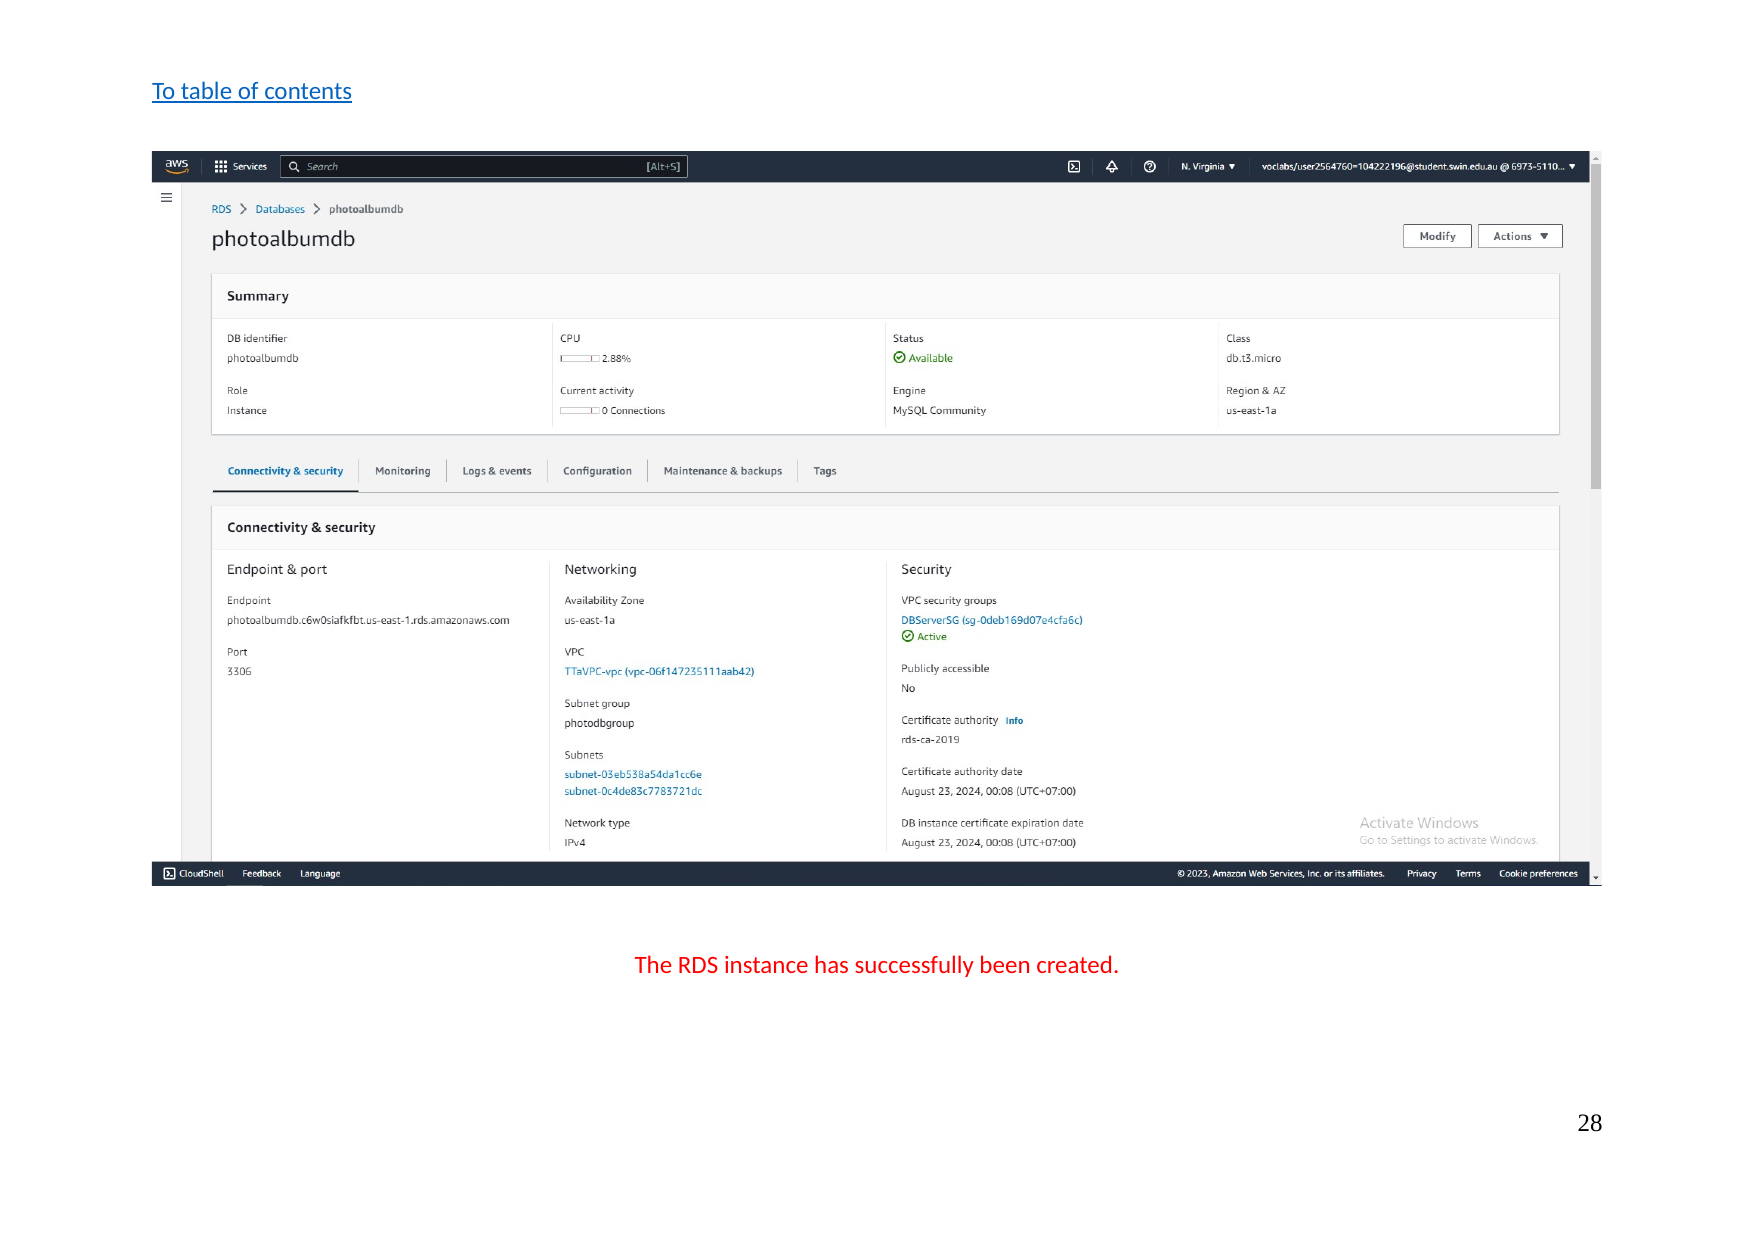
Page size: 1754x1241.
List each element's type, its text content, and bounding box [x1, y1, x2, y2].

text The RDS instance has successfully been created. [152, 949, 1602, 979]
picture [151, 151, 1602, 886]
